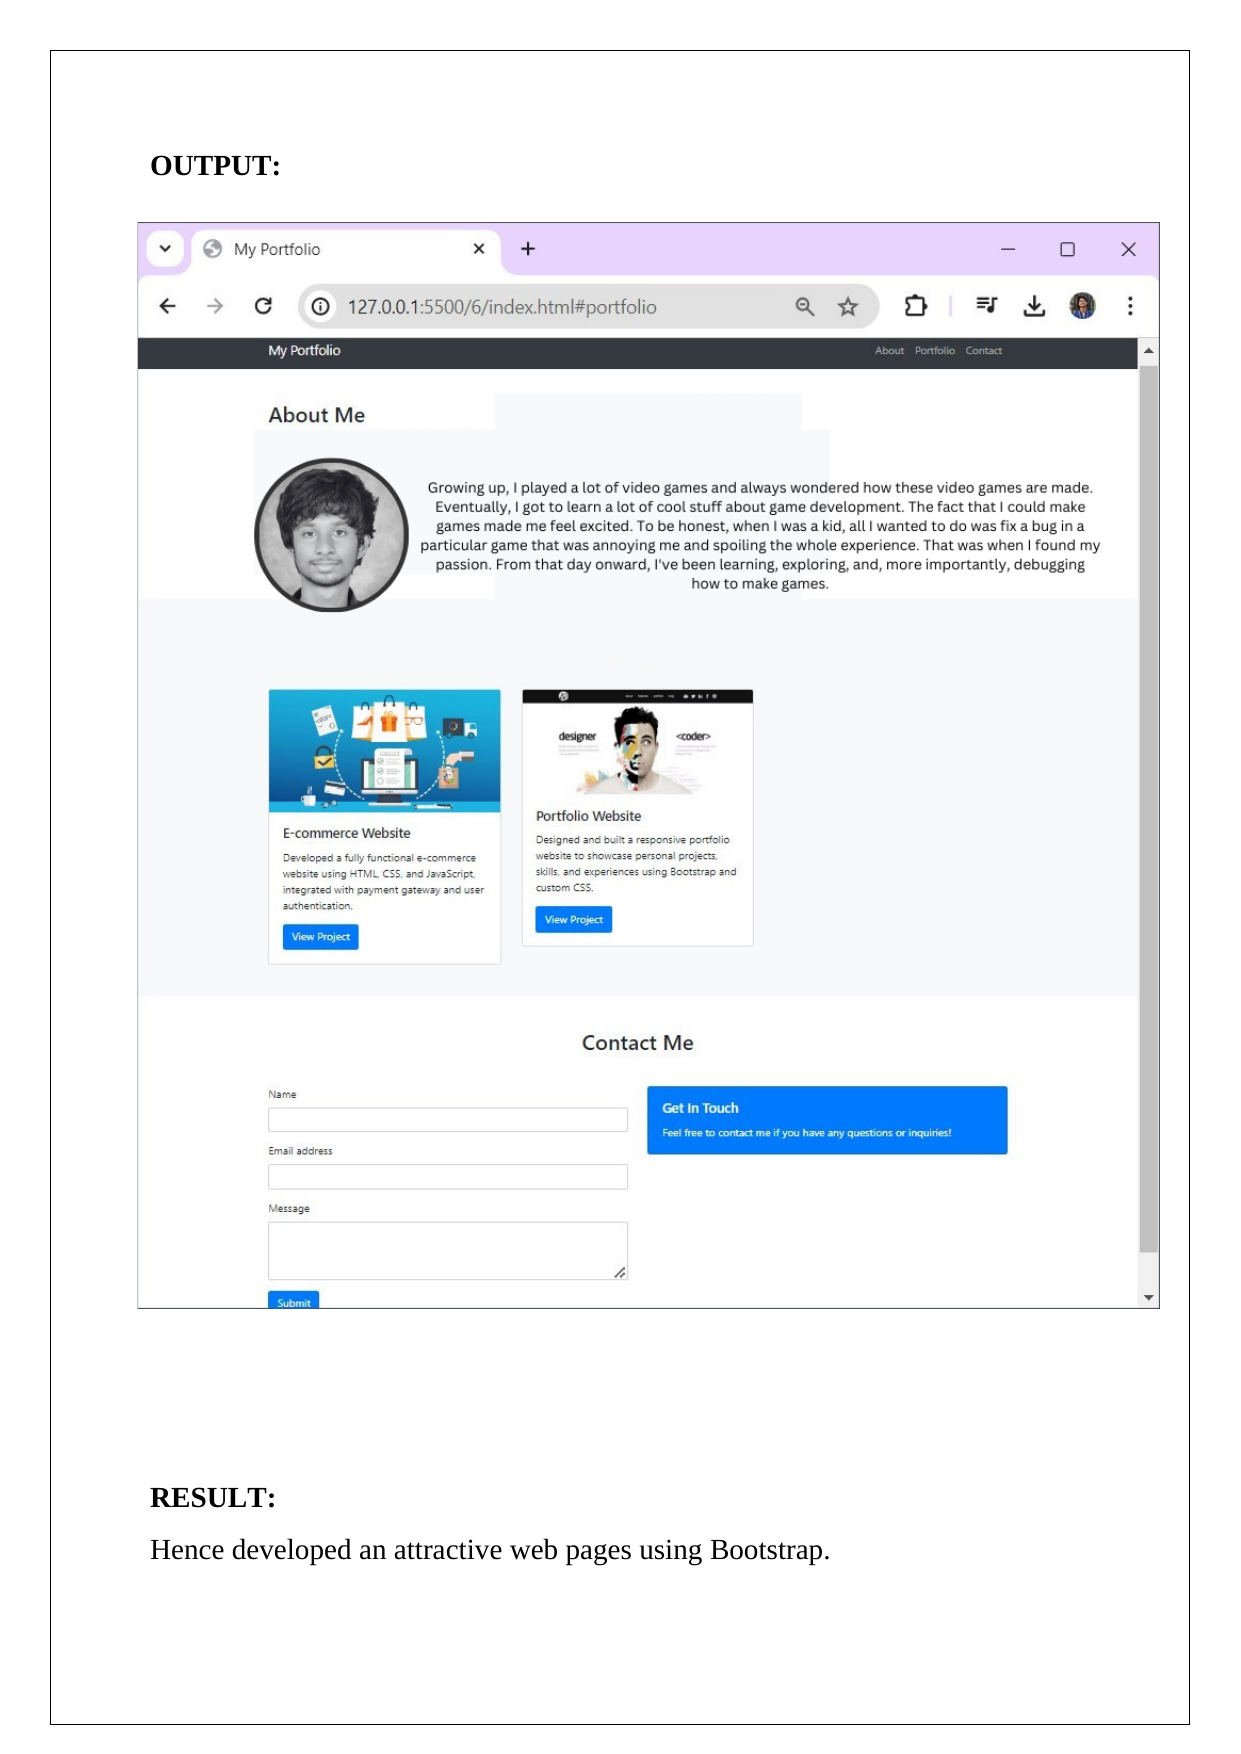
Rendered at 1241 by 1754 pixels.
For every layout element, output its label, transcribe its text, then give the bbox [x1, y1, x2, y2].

text Hence developed an attractive web pages using Bootstrap. [150, 1532, 1161, 1566]
subtitle OUTPUT: [150, 148, 1161, 182]
text RESULT: [150, 1480, 1161, 1513]
picture [137, 222, 1160, 1309]
